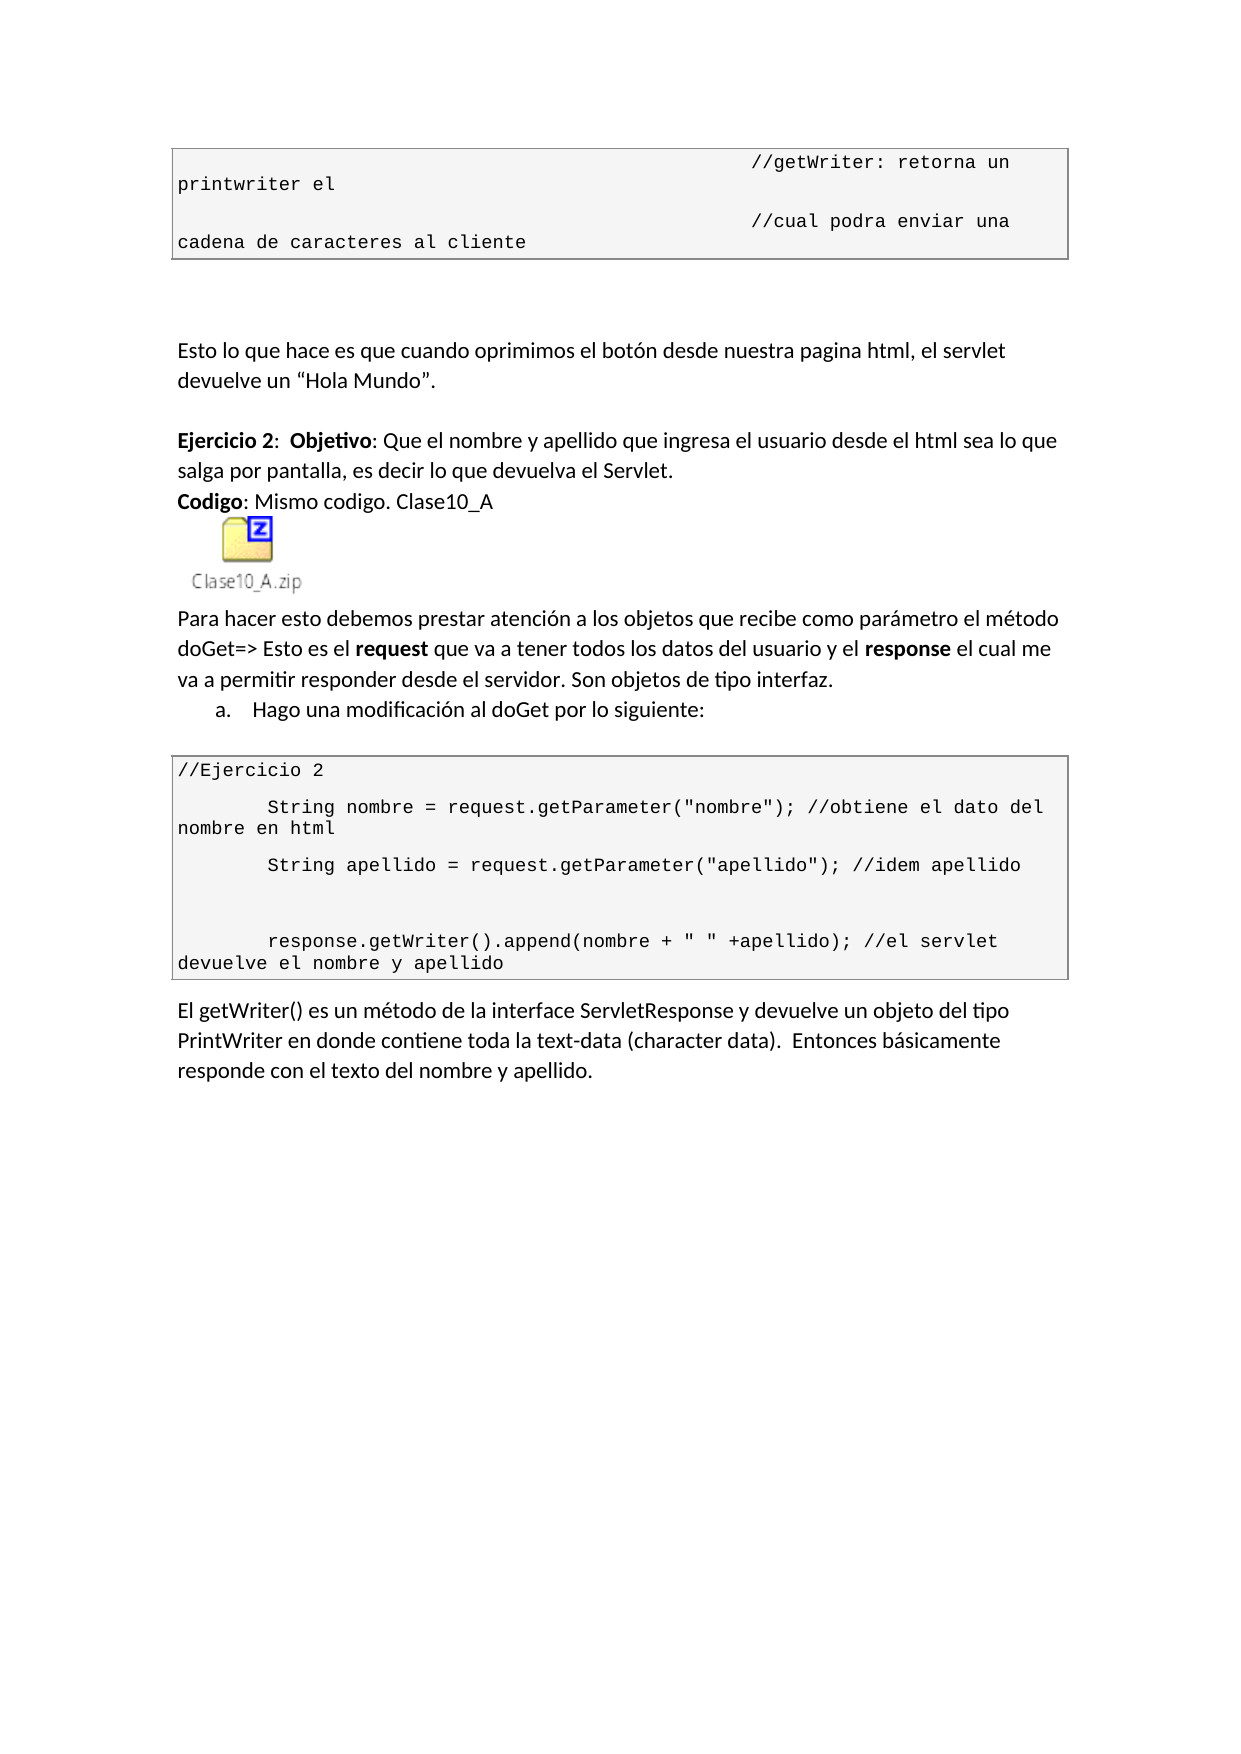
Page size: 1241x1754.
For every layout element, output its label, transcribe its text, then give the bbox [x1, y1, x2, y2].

text //cual podra enviar una cadena de caracteres al cliente [173, 206, 1067, 258]
text String apellido = request.getParameter("apellido"); //idem apellido [173, 850, 1067, 877]
list Hago una modificación al doGet por lo siguiente: [215, 695, 1063, 723]
text El getWriter() es un método de la interface ServletResponse y devuelve un objeto del tipo PrintWriter en donde contiene toda la text-data (character data). Entonces básicamente responde con el texto del nombre y apellido. [177, 996, 1063, 1084]
text Esto lo que hace es que cuando oprimimos el botón desde nuestra pagina html, el servlet devuelve un “Hola Mundo”. [177, 336, 1063, 394]
text //getWriter: retorna un printwriter el [173, 149, 1067, 196]
text Ejercicio 2: Objetivo: Que el nombre y apellido que ingresa el usuario desde el html sea lo que salga por pantalla, es decir lo que devuelva el Servlet. [177, 426, 1063, 484]
text String nombre = request.getParameter("nombre"); //obtiene el dato del nombre en html [173, 792, 1067, 840]
text response.getWriter().append(nombre + " " +apellido); //el servlet devuelve el nombre y apellido [173, 926, 1067, 979]
text //Ejercicio 2 [173, 757, 1067, 782]
text Codigo: Mismo codigo. Clase10_A [177, 487, 1063, 515]
text Para hacer esto debemos prestar atención a los objetos que recibe como parámetro el método doGet=> Esto es el request que va a tener todos los datos del usuario y el response el cual me va a permitir responder desde el servidor. Son objetos de tipo interfaz. [177, 604, 1063, 693]
